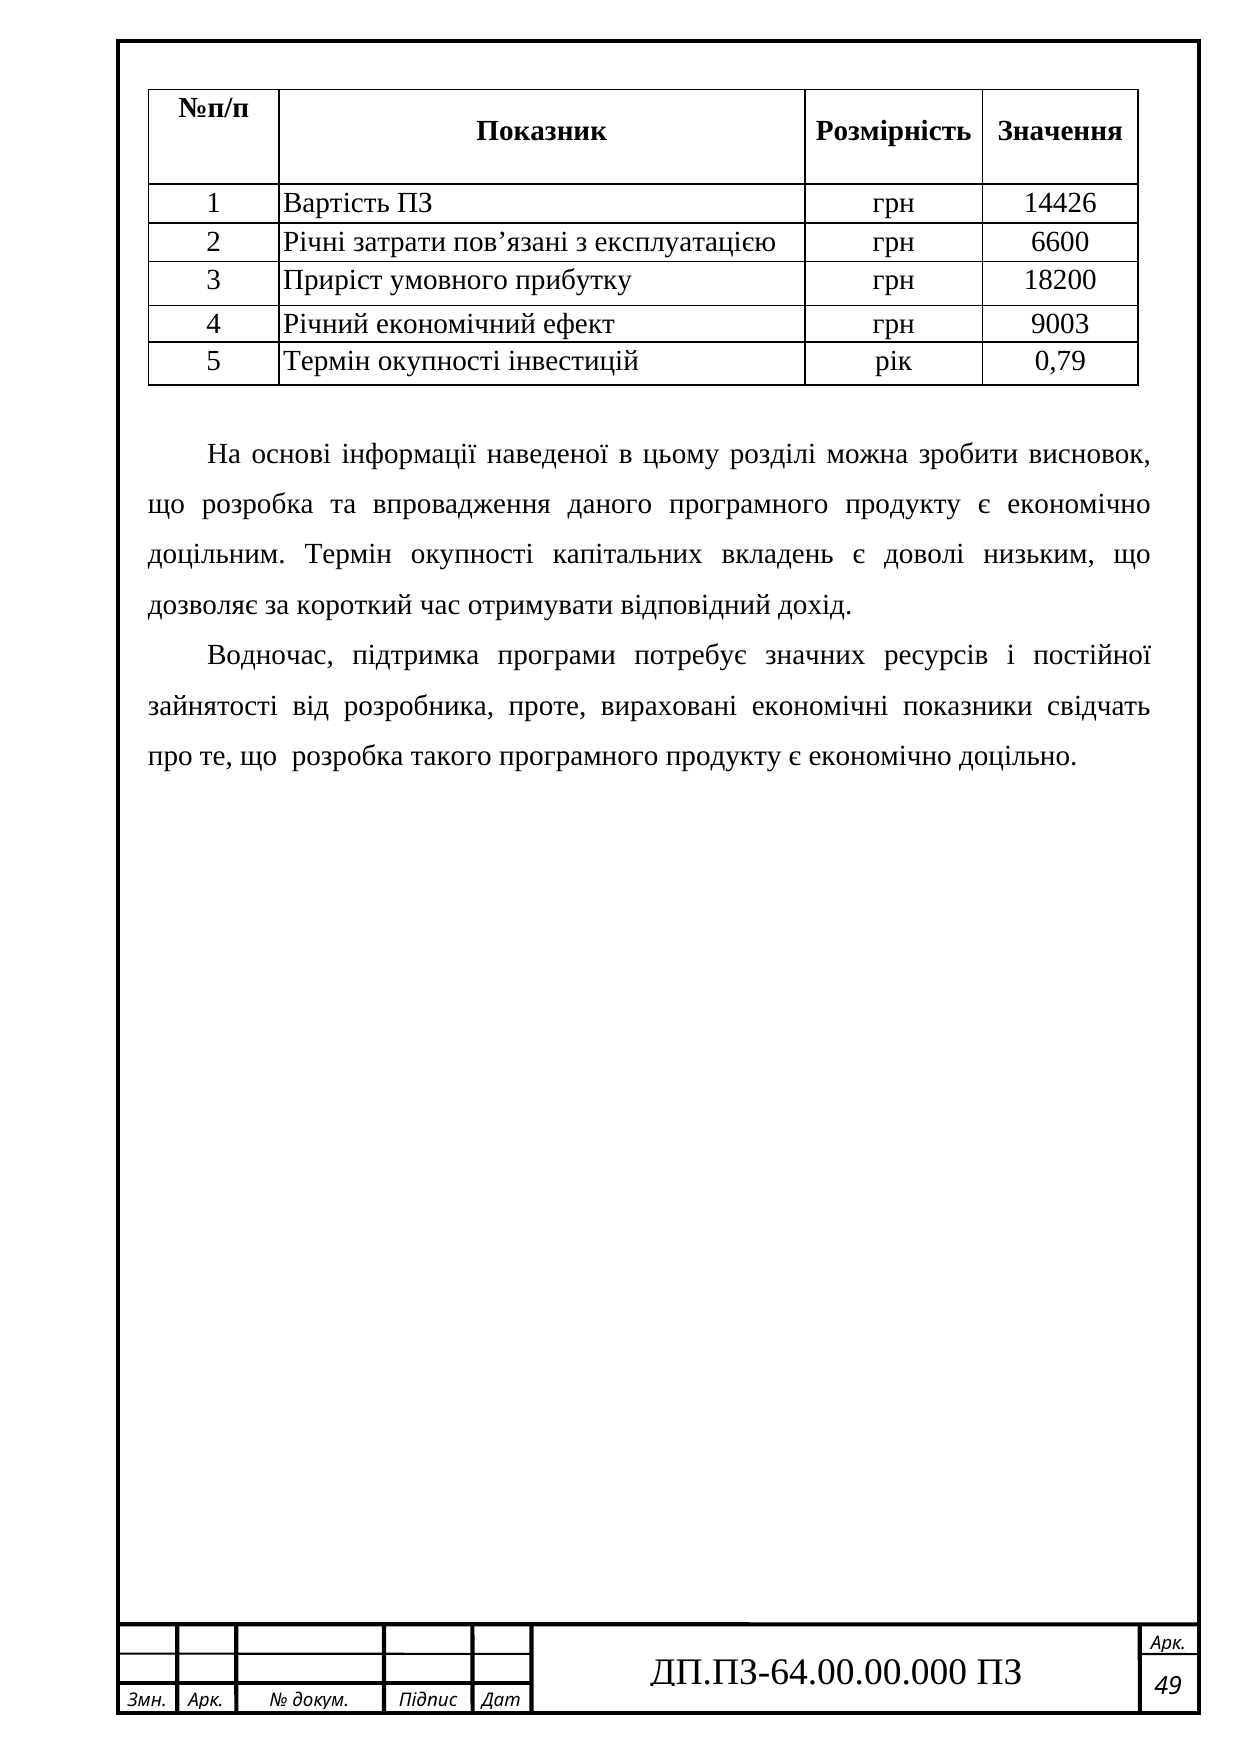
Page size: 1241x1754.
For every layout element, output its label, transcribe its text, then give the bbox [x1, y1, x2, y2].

table_cell Термін окупності інвестицій [280, 343, 804, 384]
table_cell грн [806, 185, 982, 222]
table_header №п/п [149, 90, 278, 183]
table_cell 5 [149, 343, 278, 384]
table_header Показник [280, 90, 804, 183]
table_cell 6600 [983, 224, 1137, 261]
table_header Значення [983, 90, 1137, 183]
table_cell рік [806, 343, 982, 384]
table_cell 3 [149, 262, 278, 304]
table_cell 2 [149, 224, 278, 261]
table_cell грн [806, 306, 982, 341]
table_cell 14426 [983, 185, 1137, 222]
table_cell 9003 [983, 306, 1137, 341]
table_cell 4 [149, 306, 278, 341]
table_cell грн [806, 262, 982, 304]
table_cell 1 [149, 185, 278, 222]
text На основі інформації наведеної в цьому розділі можна зробити висновок, що розробка та впровадження даного програмного продукту є економічно доцільним. Термін окупності капітальних вкладень є доволі низьким, що дозволяє за короткий час отримувати відповідний дохід. [148, 436, 1152, 621]
table_cell Приріст умовного прибутку [280, 262, 804, 304]
table_cell грн [806, 224, 982, 261]
text Водночас, підтримка програми потребує значних ресурсів і постійної зайнятості від розробника, проте, вираховані економічні показники свідчать про те, що розробка такого програмного продукту є економічно доцільно. [148, 637, 1152, 771]
table_header Розмірність [806, 90, 982, 183]
table_cell 0,79 [983, 343, 1137, 384]
table_cell Вартість ПЗ [280, 185, 804, 222]
table_cell Річні затрати пов’язані з експлуатацією [280, 224, 804, 261]
table_cell 18200 [983, 262, 1137, 304]
table_cell Річний економічний ефект [280, 306, 804, 341]
